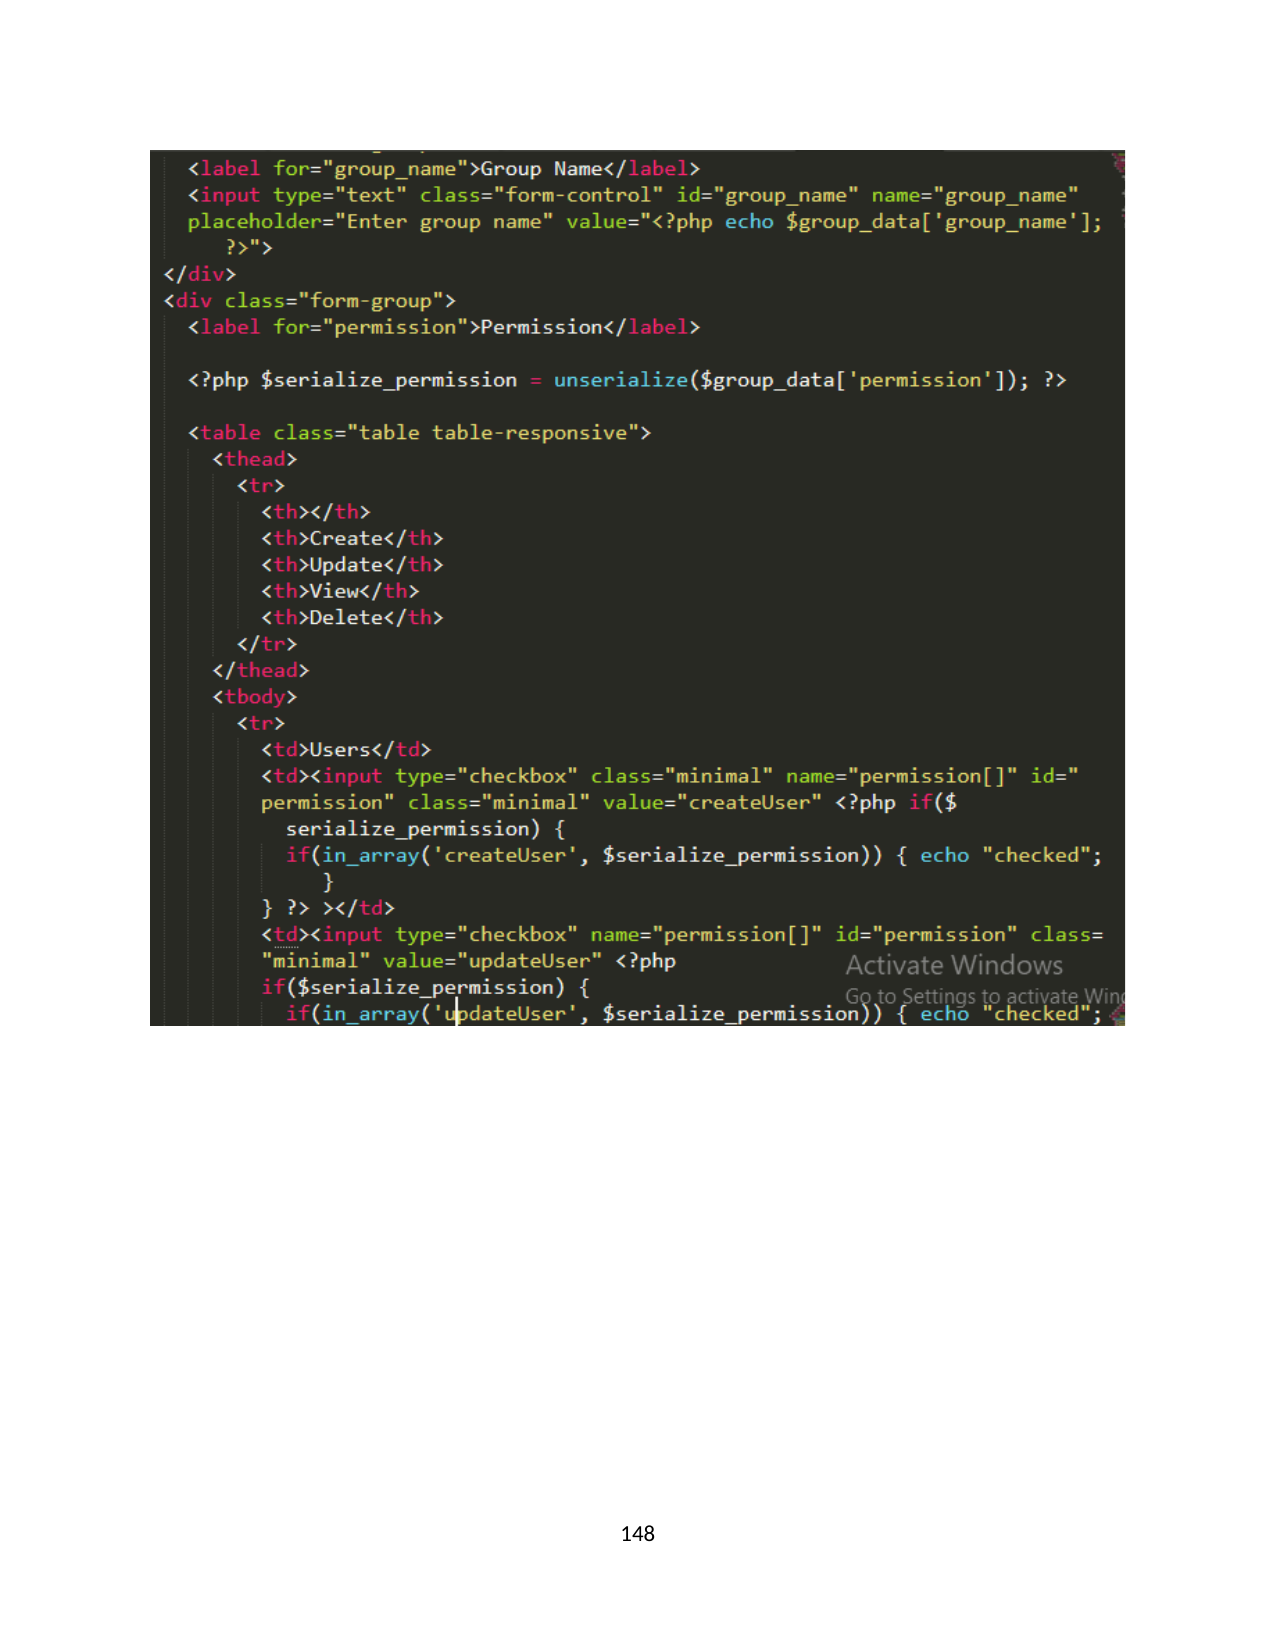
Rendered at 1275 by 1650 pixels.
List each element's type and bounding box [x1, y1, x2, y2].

picture [150, 150, 1125, 1026]
